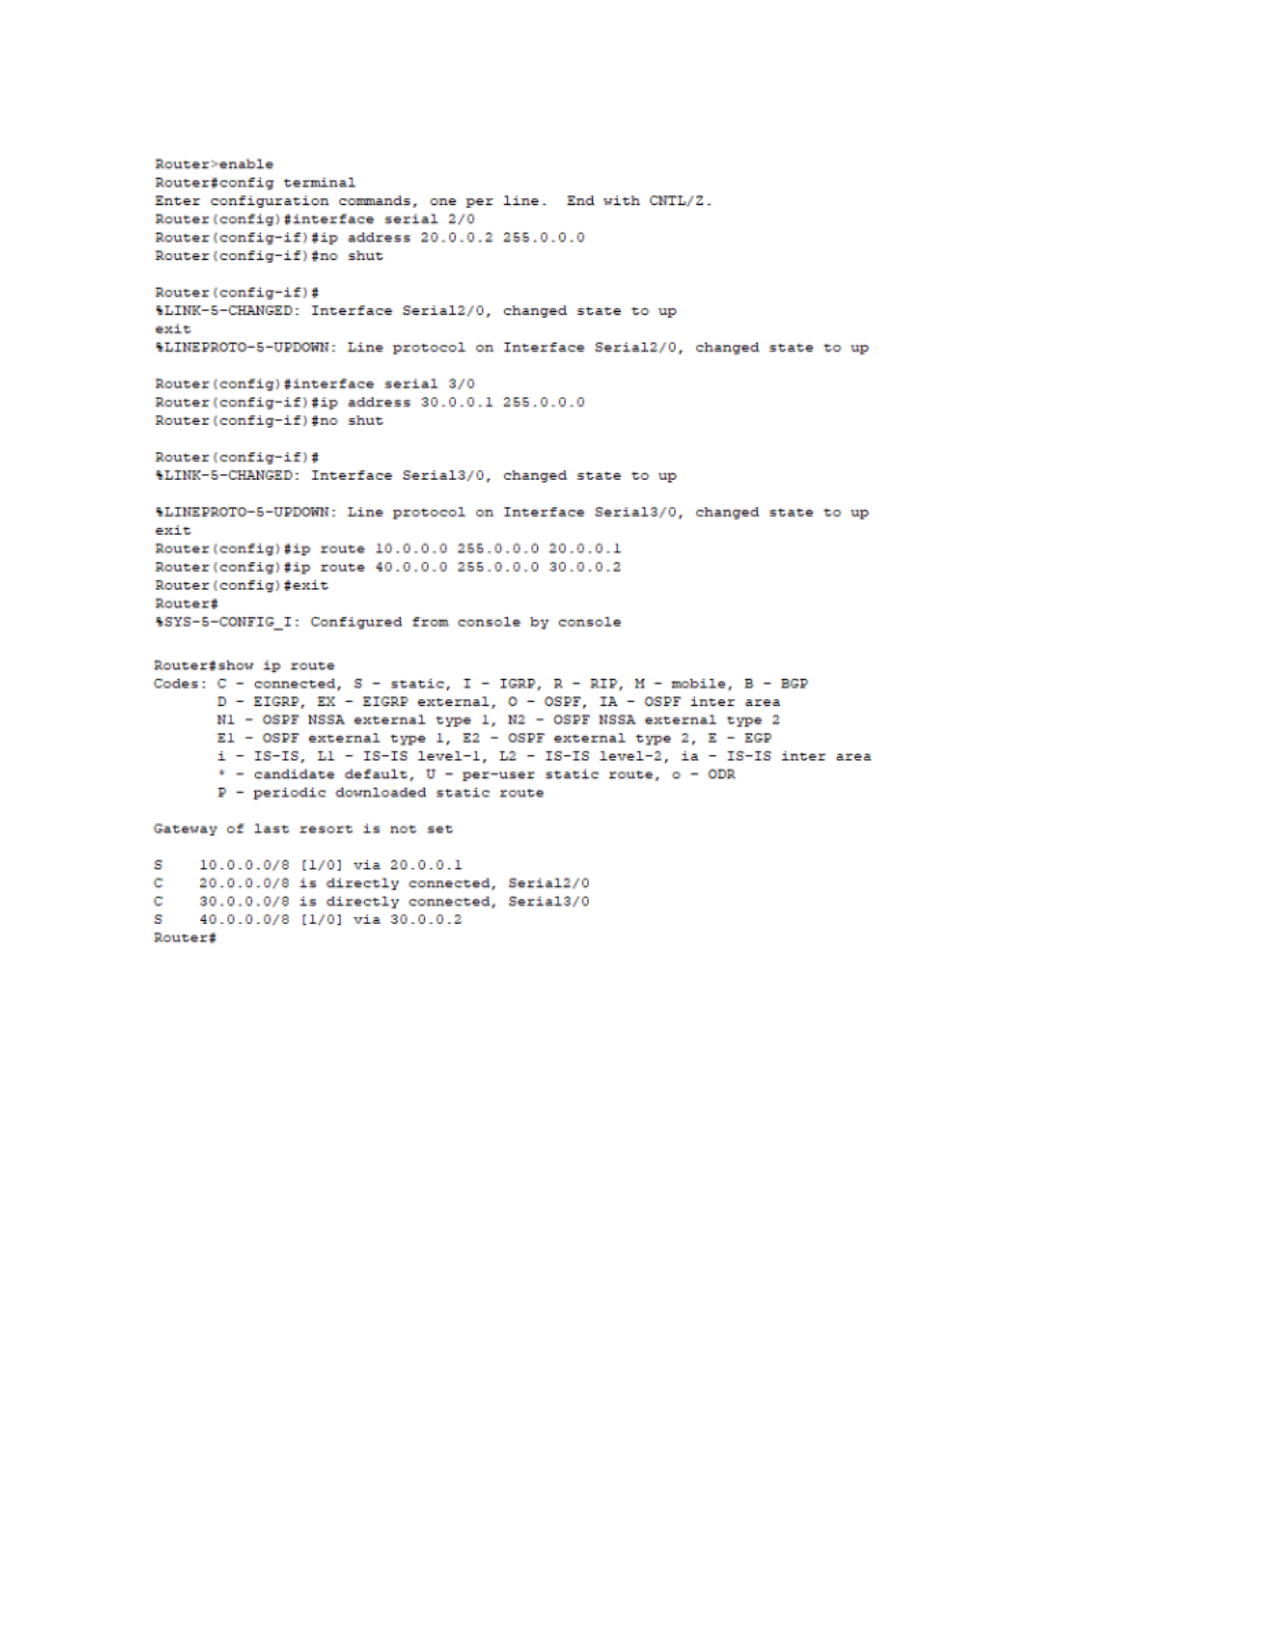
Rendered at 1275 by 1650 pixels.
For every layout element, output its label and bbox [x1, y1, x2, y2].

picture [150, 645, 1125, 1052]
picture [150, 150, 1125, 642]
